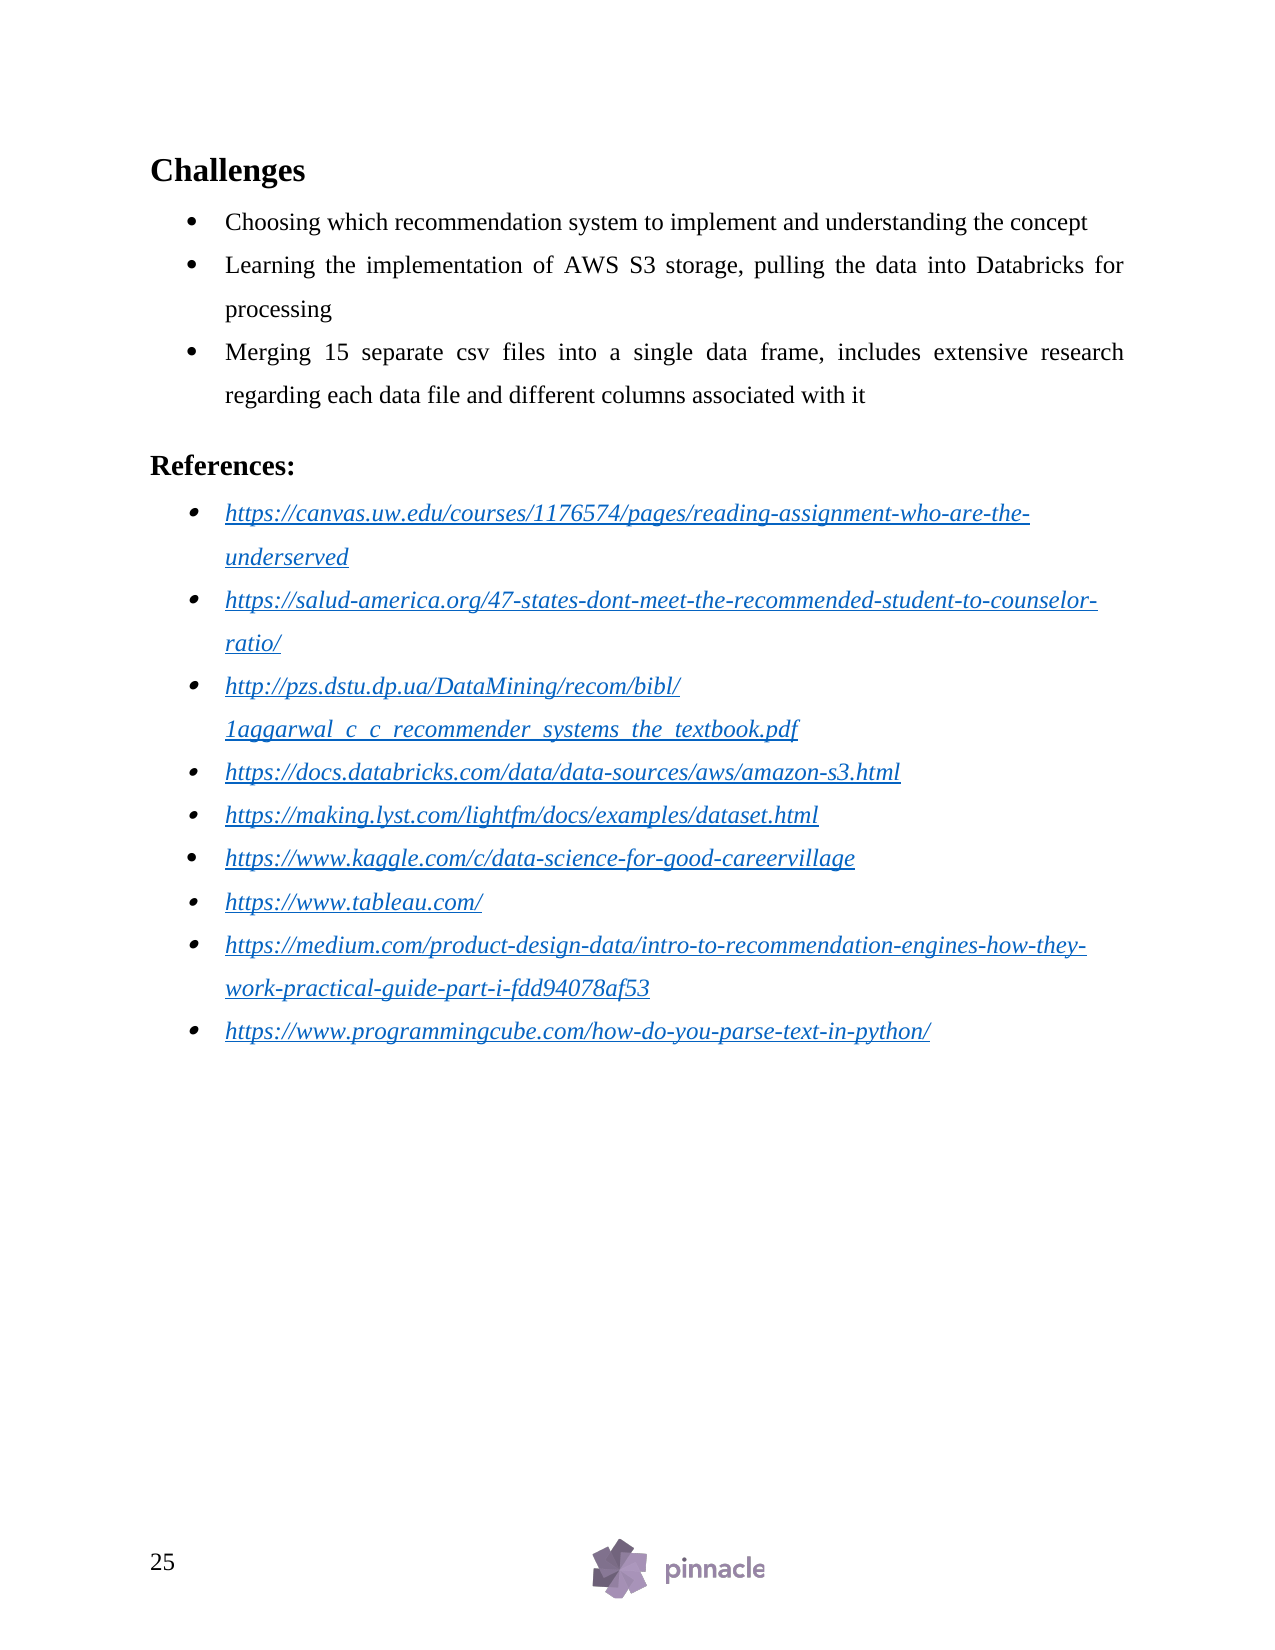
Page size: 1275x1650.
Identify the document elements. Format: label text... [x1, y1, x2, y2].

subtitle References: [150, 448, 1125, 482]
list https://www.tableau.com/ [187, 887, 1125, 915]
list https://salud-america.org/47-states-dont-meet-the-recommended-student-to-counselor-ratio/ [187, 585, 1125, 657]
list Choosing which recommendation system to implement and understanding the concept [187, 207, 1125, 236]
list https://canvas.uw.edu/courses/1176574/pages/reading-assignment-who-are-the-underserved [187, 498, 1125, 570]
list https://docs.databricks.com/data/data-sources/aws/amazon-s3.html [187, 757, 1125, 786]
list https://www.kaggle.com/c/data-science-for-good-careervillage [187, 843, 1125, 872]
list http://pzs.dstu.dp.ua/DataMining/recom/bibl/1aggarwal_c_c_recommender_systems_the_textbook.pdf [187, 671, 1125, 743]
list https://medium.com/product-design-data/intro-to-recommendation-engines-how-they-work-practical-guide-part-i-fdd94078af53 [187, 930, 1125, 1002]
list Learning the implementation of AWS S3 storage, pulling the data into Databricks for processing [187, 251, 1125, 322]
list Merging 15 separate csv files into a single data frame, includes extensive research regarding each data file and different columns associated with it [187, 337, 1125, 409]
list https://www.programmingcube.com/how-do-you-parse-text-in-python/ [187, 1016, 1125, 1045]
list https://making.lyst.com/lightfm/docs/examples/dataset.html [187, 800, 1125, 829]
subtitle Challenges [150, 150, 1125, 188]
